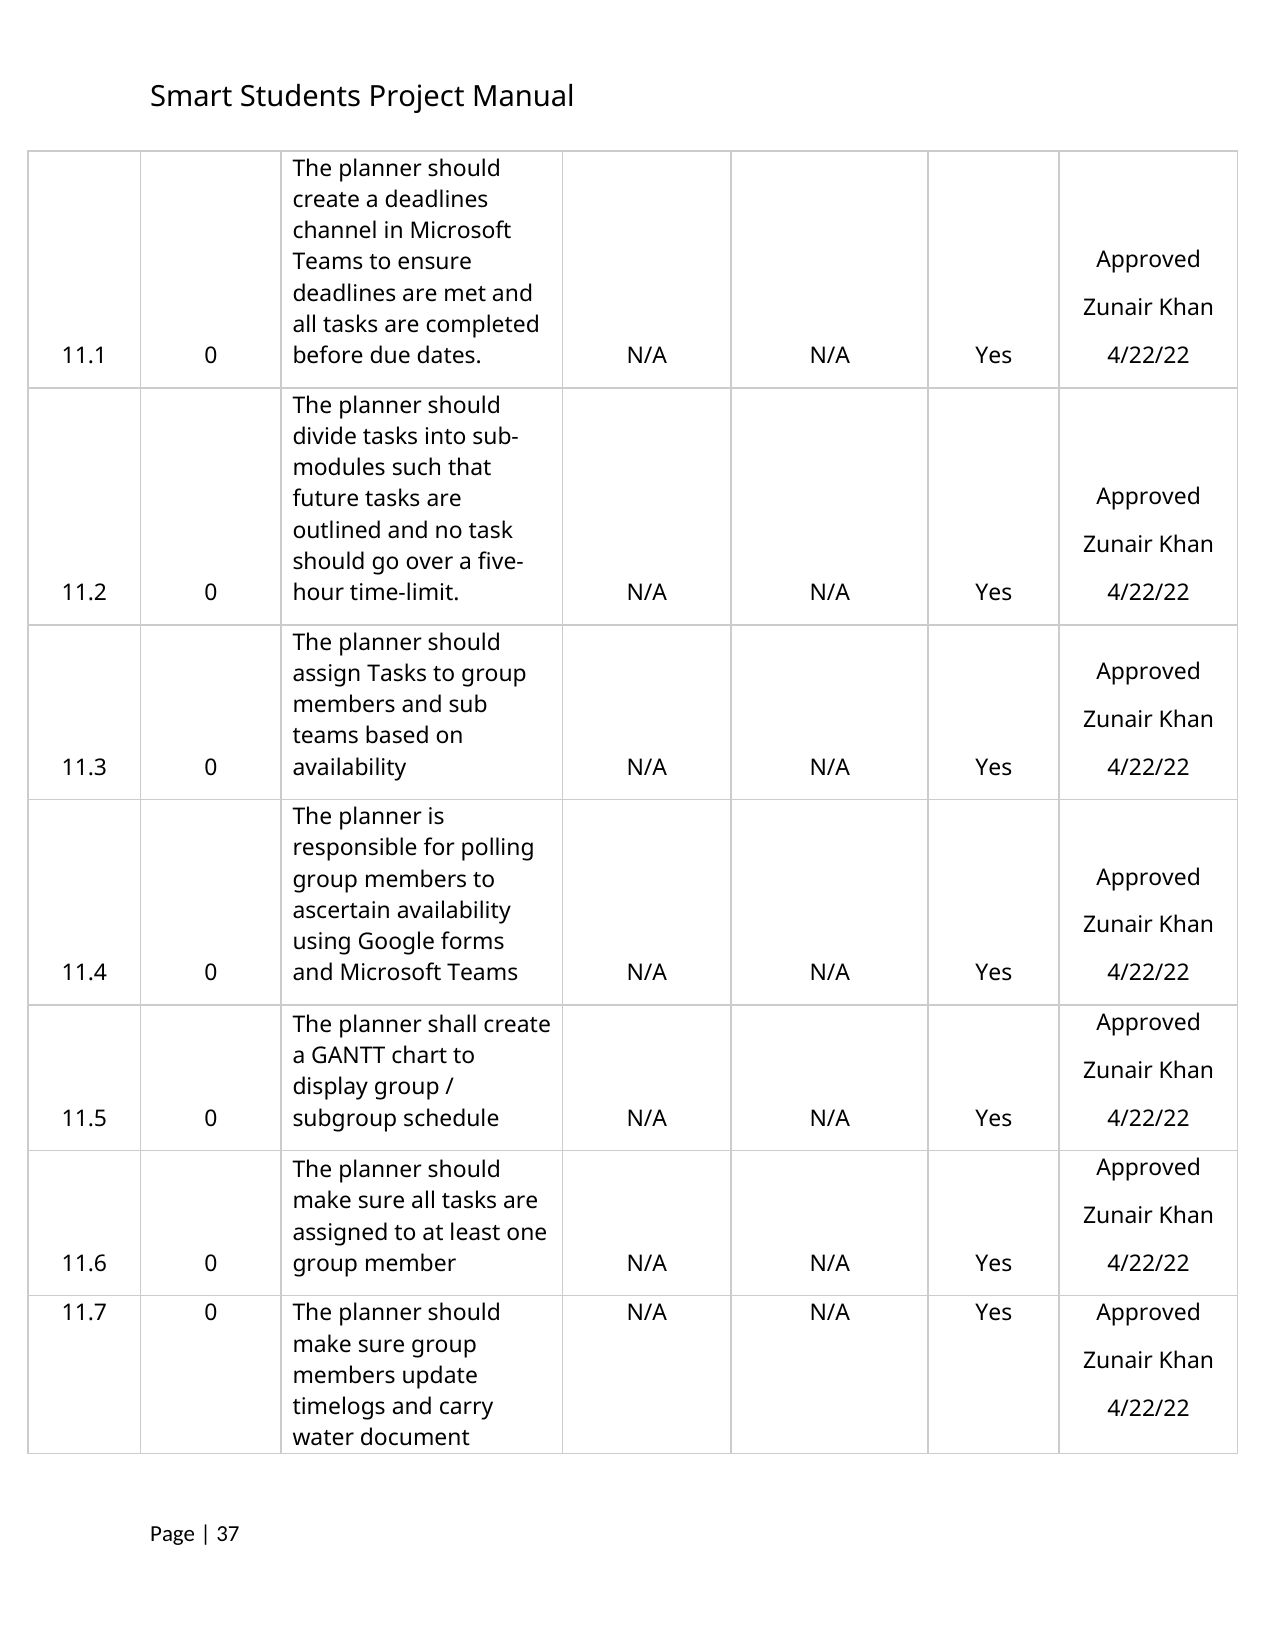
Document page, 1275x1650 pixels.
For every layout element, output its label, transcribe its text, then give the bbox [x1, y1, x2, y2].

table_cell N/A [563, 800, 730, 1004]
table_cell N/A [732, 152, 927, 387]
table_cell Approved Zunair Khan 4/22/22 [1060, 1006, 1237, 1149]
table_cell 0 [141, 152, 280, 387]
table_cell Yes [929, 626, 1058, 798]
table_cell 11.4 [29, 800, 140, 1004]
table_cell N/A [732, 1296, 927, 1453]
table_cell Approved Zunair Khan 4/22/22 [1060, 152, 1237, 387]
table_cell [1060, 1296, 1237, 1453]
table_cell Yes [929, 1296, 1058, 1453]
table_cell Yes [929, 389, 1058, 624]
table_cell Yes [929, 152, 1058, 387]
table_cell 11.7 [29, 1296, 140, 1453]
table_cell N/A [732, 1006, 927, 1149]
table_cell 11.1 [29, 152, 140, 387]
table_cell Yes [929, 1151, 1058, 1295]
table_cell Approved Zunair Khan 4/22/22 [1060, 389, 1237, 624]
table_cell N/A [732, 626, 927, 798]
table_cell 0 [141, 626, 280, 798]
table_cell Yes [929, 800, 1058, 1004]
table_cell N/A [563, 1006, 730, 1149]
table_cell N/A [732, 800, 927, 1004]
table_cell The planner is responsible for polling group members to ascertain availability using Google forms and Microsoft Teams [282, 800, 562, 1004]
table_cell 0 [141, 1296, 280, 1453]
table_cell The planner should create a deadlines channel in Microsoft Teams to ensure deadlines are met and all tasks are completed before due dates. [282, 152, 562, 387]
table_cell N/A [732, 389, 927, 624]
table_cell Approved Zunair Khan 4/22/22 [1060, 800, 1237, 1004]
table_cell 0 [141, 389, 280, 624]
table_cell The planner should assign Tasks to group members and sub teams based on availability [282, 626, 562, 798]
table_cell 11.5 [29, 1006, 140, 1149]
table_cell 0 [141, 1151, 280, 1295]
table_cell 11.2 [29, 389, 140, 624]
table_cell N/A [563, 1151, 730, 1295]
table_cell N/A [732, 1151, 927, 1295]
table_cell The planner should make sure all tasks are assigned to at least one group member [282, 1151, 562, 1295]
table_cell N/A [563, 1296, 730, 1453]
table_cell N/A [563, 626, 730, 798]
table_cell N/A [563, 389, 730, 624]
table_cell Approved Zunair Khan 4/22/22 [1060, 626, 1237, 798]
table_cell The planner should divide tasks into sub-modules such that future tasks are outlined and no task should go over a five-hour time-limit. [282, 389, 562, 624]
table_cell Approved Zunair Khan 4/22/22 [1060, 1151, 1237, 1295]
table_cell 0 [141, 800, 280, 1004]
table_cell 11.3 [29, 626, 140, 798]
table_cell 0 [141, 1006, 280, 1149]
table_cell The planner shall create a GANTT chart to display group / subgroup schedule [282, 1006, 562, 1149]
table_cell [282, 1296, 562, 1453]
table_cell Yes [929, 1006, 1058, 1149]
table_cell N/A [563, 152, 730, 387]
table_cell 11.6 [29, 1151, 140, 1295]
